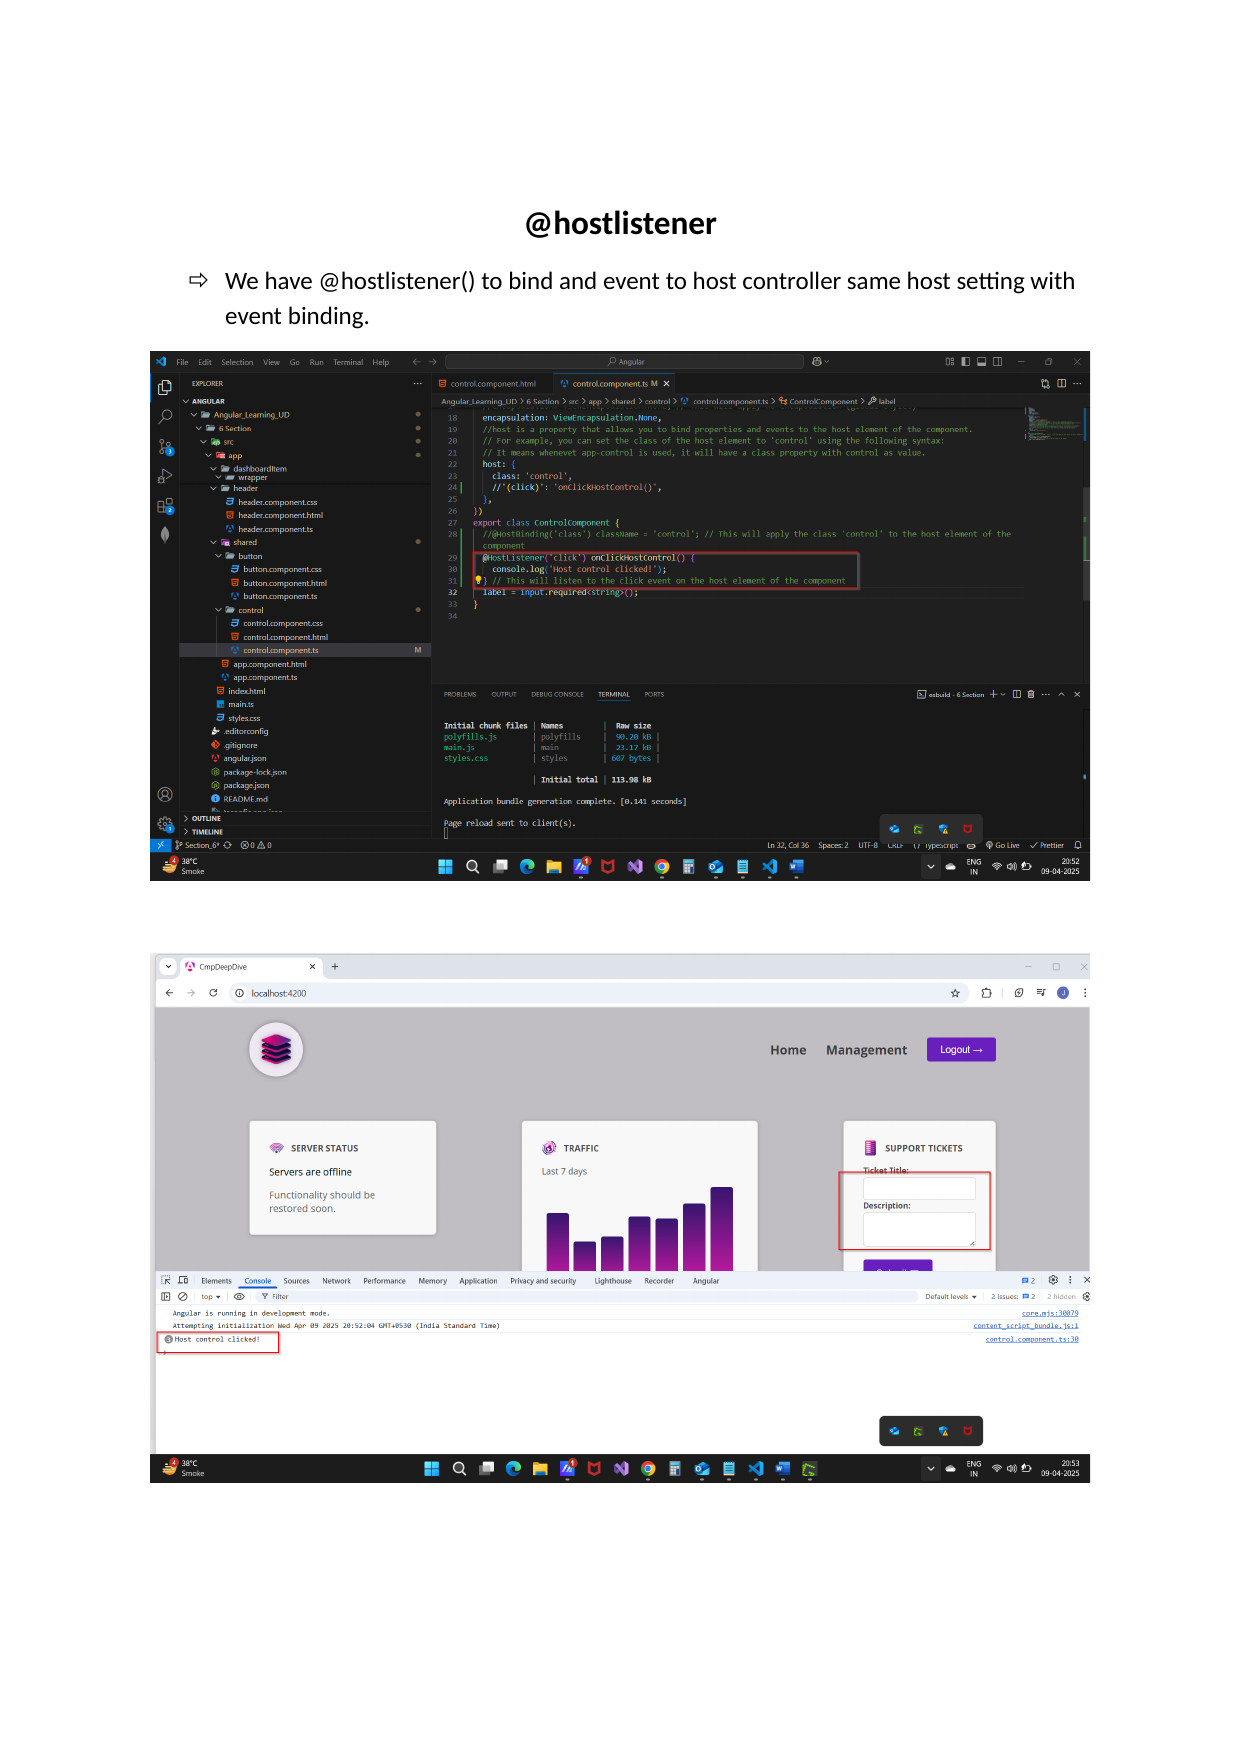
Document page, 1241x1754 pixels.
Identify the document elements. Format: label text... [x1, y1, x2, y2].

list We have @hostlistener() to bind and event to host controller same host setting with event binding. [187, 265, 1090, 331]
text @hostlistener [150, 202, 1090, 242]
picture [150, 953, 1091, 1483]
picture [150, 351, 1091, 881]
